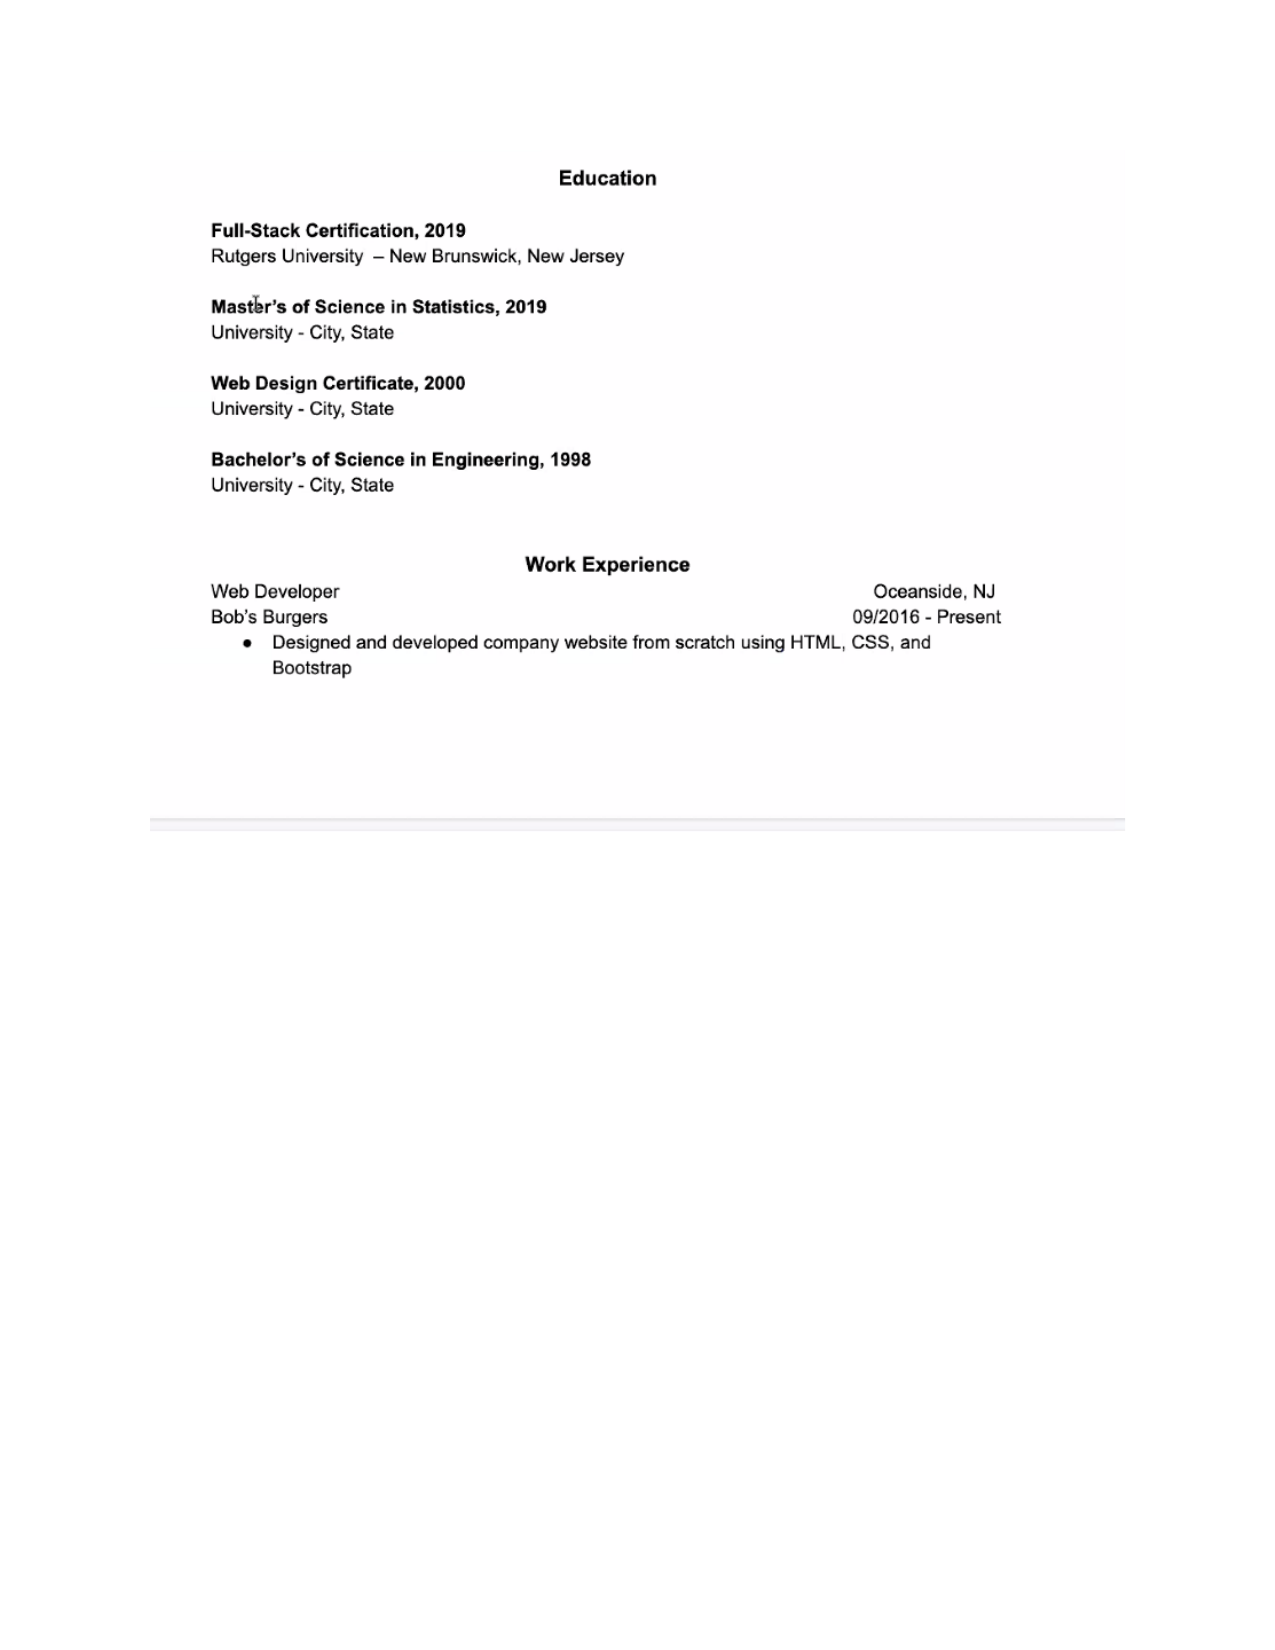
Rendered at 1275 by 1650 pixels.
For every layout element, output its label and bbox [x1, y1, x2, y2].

picture [150, 150, 1125, 832]
